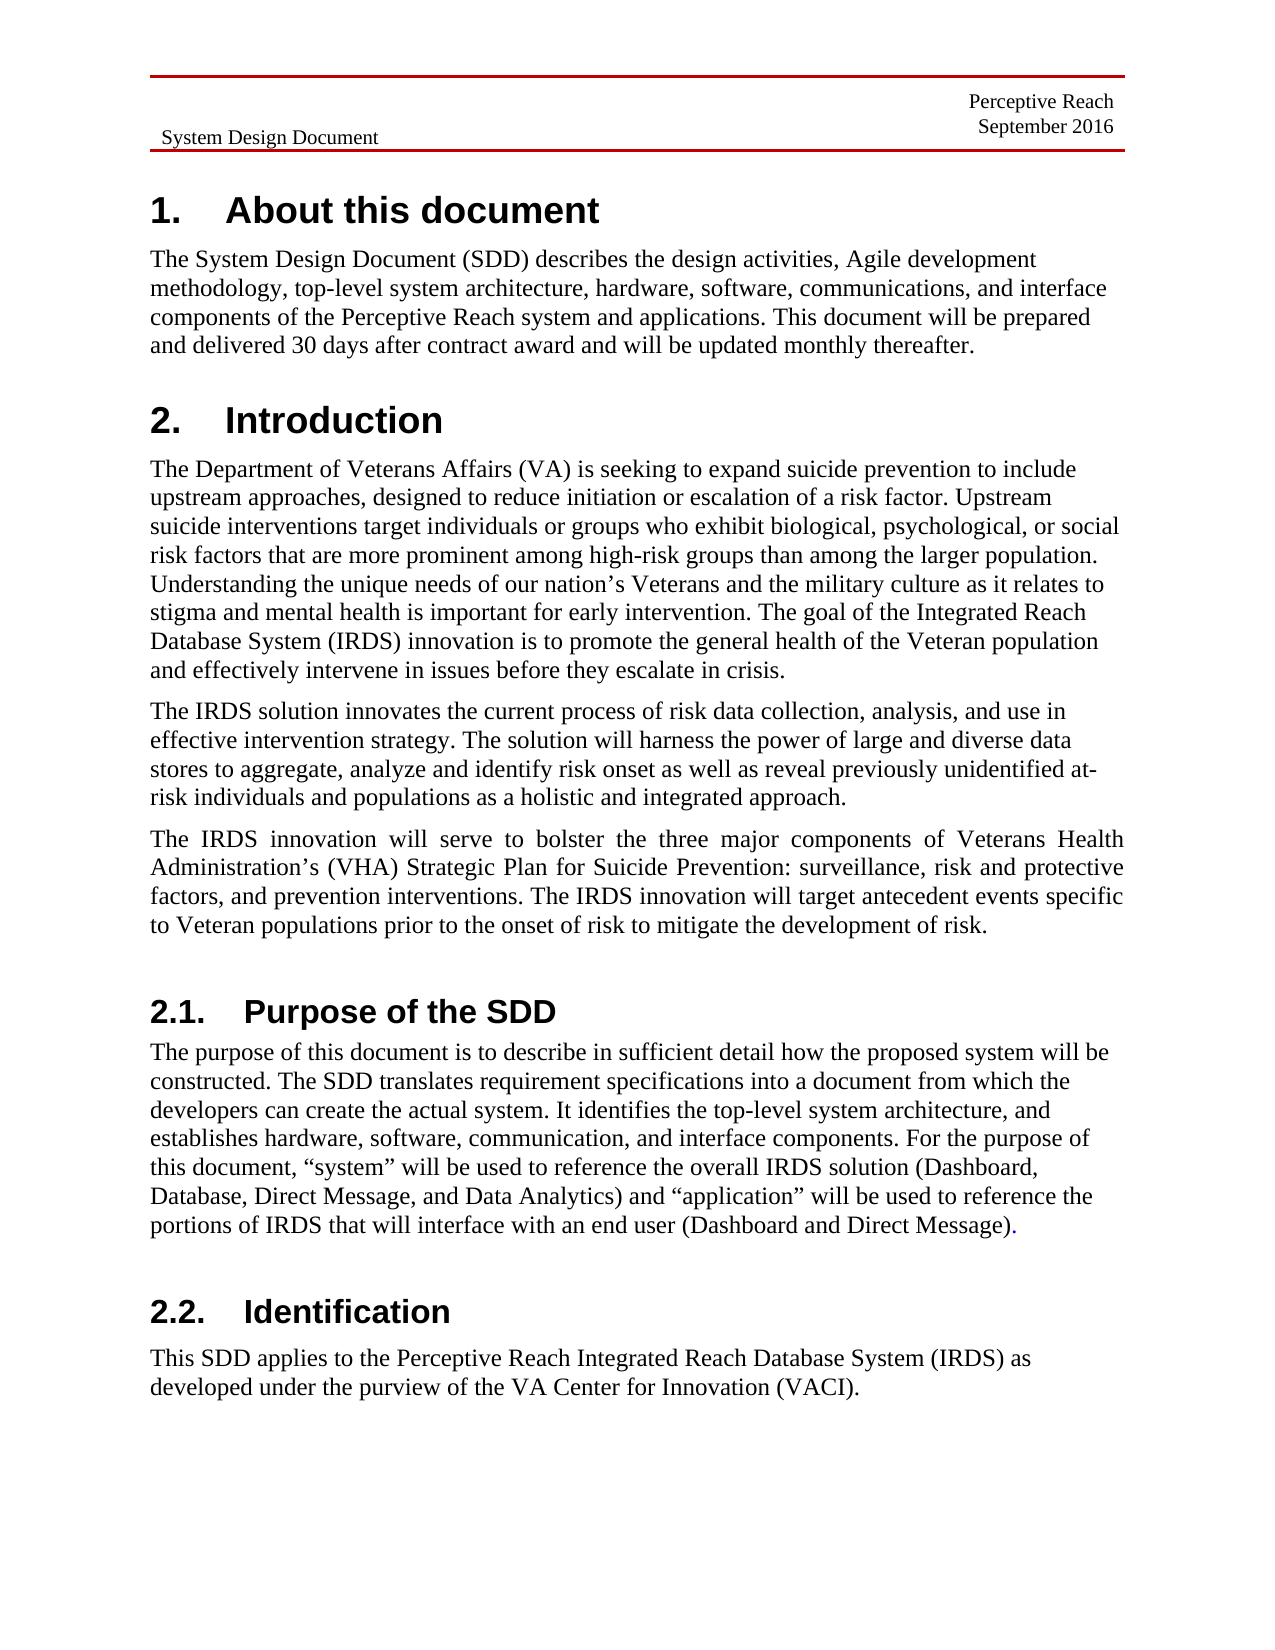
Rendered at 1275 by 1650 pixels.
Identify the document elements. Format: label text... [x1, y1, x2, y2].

subtitle Introduction [150, 398, 1125, 441]
text The IRDS innovation will serve to bolster the three major components of Veterans Health Administration’s (VHA) Strategic Plan for Suicide Prevention: surveillance, risk and protective factors, and prevention interventions. The IRDS innovation will target antecedent events specific to Veteran populations prior to the onset of risk to mitigate the development of risk. [150, 824, 1125, 939]
subtitle Identification [150, 1292, 1125, 1331]
subtitle About this document [150, 189, 1125, 232]
text The Department of Veterans Affairs (VA) is seeking to expand suicide prevention to include upstream approaches, designed to reduce initiation or escalation of a risk factor. Upstream suicide interventions target individuals or groups who exhibit biological, psychological, or social risk factors that are more prominent among high-risk groups than among the larger population. Understanding the unique needs of our nation’s Veterans and the military culture as it relates to stigma and mental health is important for early intervention. The goal of the Integrated Reach Database System (IRDS) innovation is to promote the general health of the Veteran population and effectively intervene in issues before they escalate in crisis. [150, 454, 1125, 684]
text The System Design Document (SDD) describes the design activities, Agile development methodology, top-level system architecture, hardware, software, communications, and interface components of the Perceptive Reach system and applications. This document will be prepared and delivered 30 days after contract award and will be updated monthly thereafter. [150, 244, 1125, 359]
text This SDD applies to the Perceptive Reach Integrated Reach Database System (IRDS) as developed under the purview of the VA Center for Innovation (VACI). [150, 1343, 1125, 1401]
text The purpose of this document is to describe in sufficient detail how the proposed system will be constructed. The SDD translates requirement specifications into a document from which the developers can create the actual system. It identifies the top-level system architecture, and establishes hardware, software, communication, and interface components. For the purpose of this document, “system” will be used to reference the overall IRDS solution (Dashboard, Database, Direct Message, and Data Analytics) and “application” will be used to reference the portions of IRDS that will interface with an end user (Dashboard and Direct Message). [150, 1037, 1125, 1238]
subtitle Purpose of the SDD [150, 992, 1125, 1031]
text The IRDS solution innovates the current process of risk data collection, analysis, and use in effective intervention strategy. The solution will harness the power of large and diverse data stores to aggregate, analyze and identify risk onset as well as reveal previously unidentified at-risk individuals and populations as a holistic and integrated approach. [150, 696, 1125, 811]
